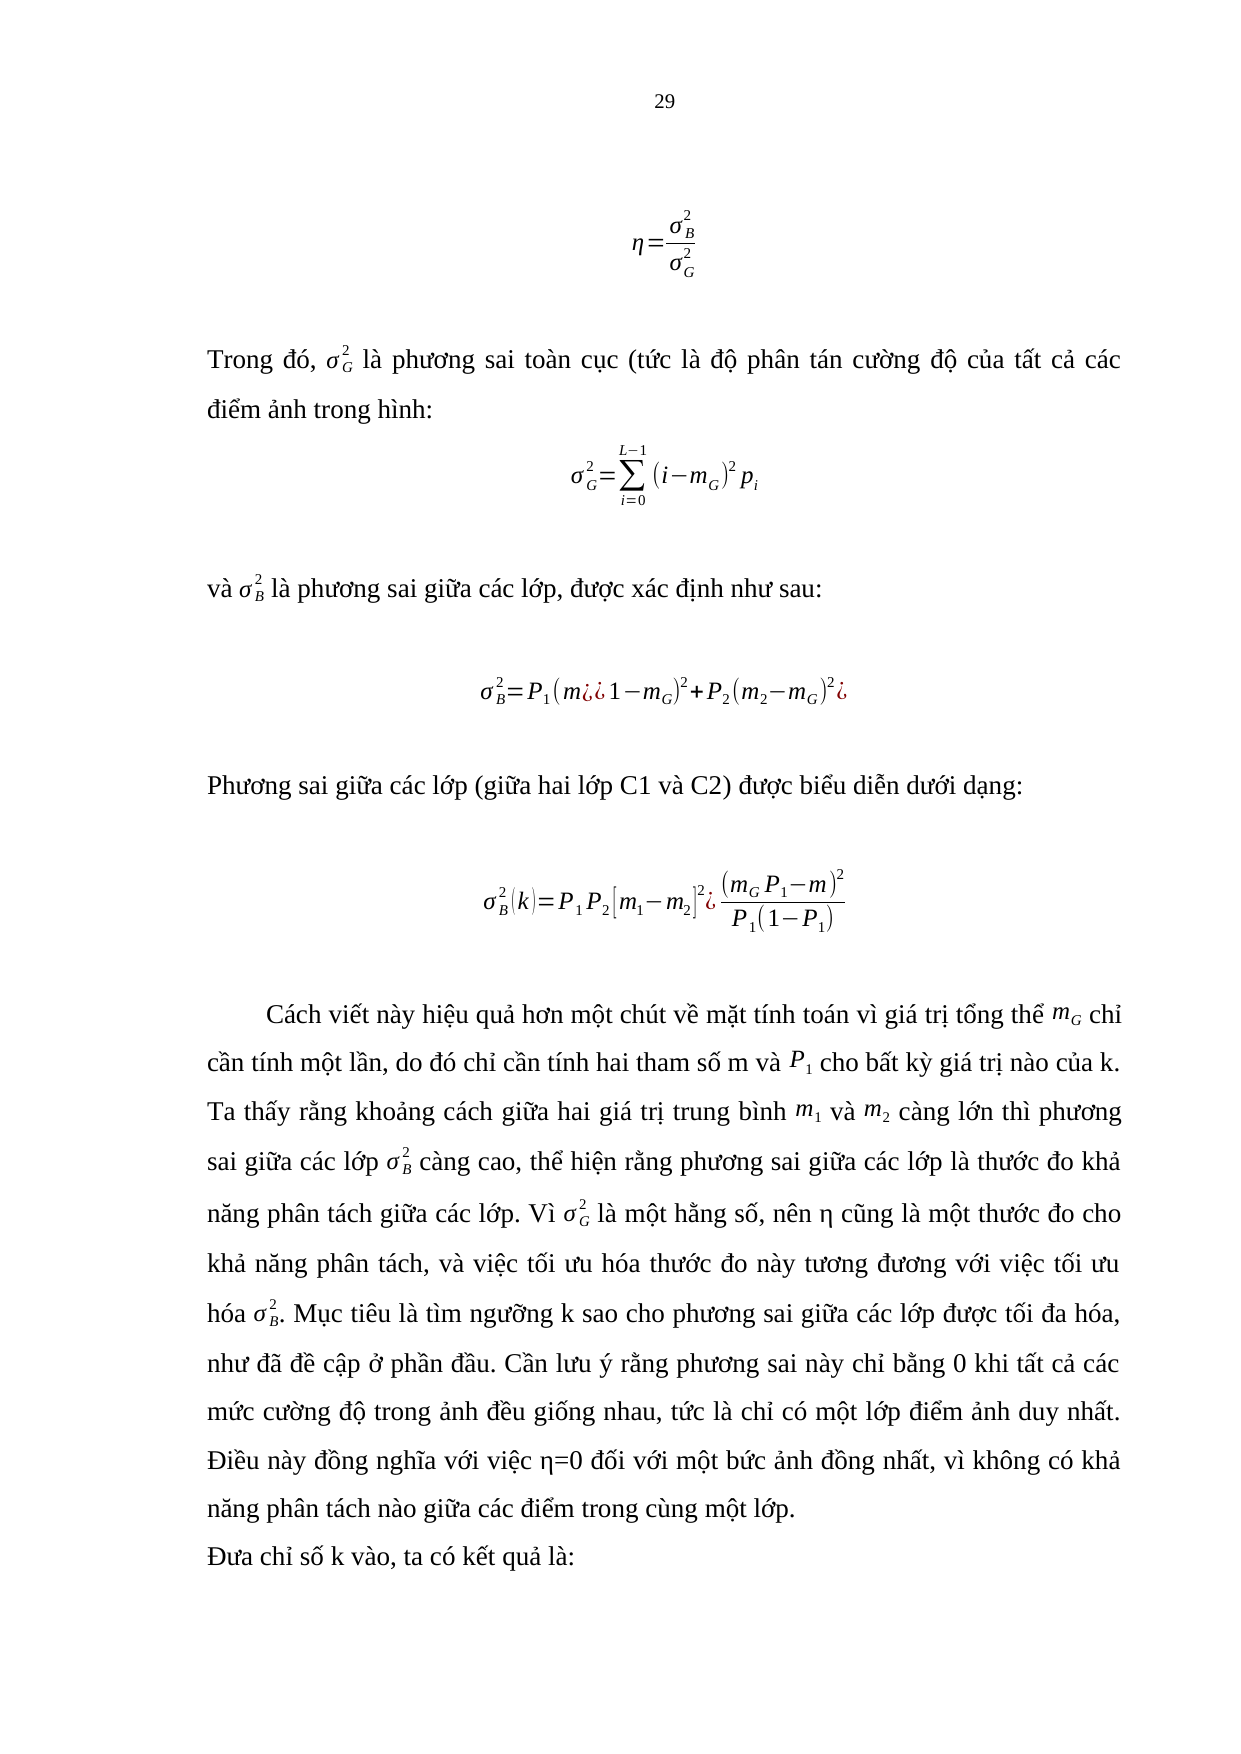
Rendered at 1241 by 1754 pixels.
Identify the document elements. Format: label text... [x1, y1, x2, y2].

text Phương sai giữa các lớp (giữa hai lớp C1 và C2​) được biểu diễn dưới dạng: [207, 769, 1122, 800]
text Cách viết này hiệu quả hơn một chút về mặt tính toán vì giá trị tổng thể ​ chỉ cần tính một lần, do đó chỉ cần tính hai tham số m và ​ cho bất kỳ giá trị nào của k. [207, 998, 1122, 1077]
text Đưa chỉ số k vào, ta có kết quả là: [207, 1540, 1122, 1571]
text Ta thấy rằng khoảng cách giữa hai giá trị trung bình ​ và ​ càng lớn thì phương sai giữa các lớp ​ càng cao, thể hiện rằng phương sai giữa các lớp là thước đo khả năng phân tách giữa các lớp. Vì ​ là một hằng số, nên η cũng là một thước đo cho khả năng phân tách, và việc tối ưu hóa thước đo này tương đương với việc tối ưu hóa . Mục tiêu là tìm ngưỡng k sao cho phương sai giữa các lớp được tối đa hóa, như đã đề cập ở phần đầu. Cần lưu ý rằng phương sai này chỉ bằng 0 khi tất cả các mức cường độ trong ảnh đều giống nhau, tức là chỉ có một lớp điểm ảnh duy nhất. Điều này đồng nghĩa với việc η=0 đối với một bức ảnh đồng nhất, vì không có khả năng phân tách nào giữa các điểm trong cùng một lớp. [207, 1095, 1122, 1523]
text và ​ là phương sai giữa các lớp, được xác định như sau: [207, 571, 1122, 606]
text Trong đó, là phương sai toàn cục (tức là độ phân tán cường độ của tất cả các điểm ảnh trong hình: [207, 342, 1122, 425]
